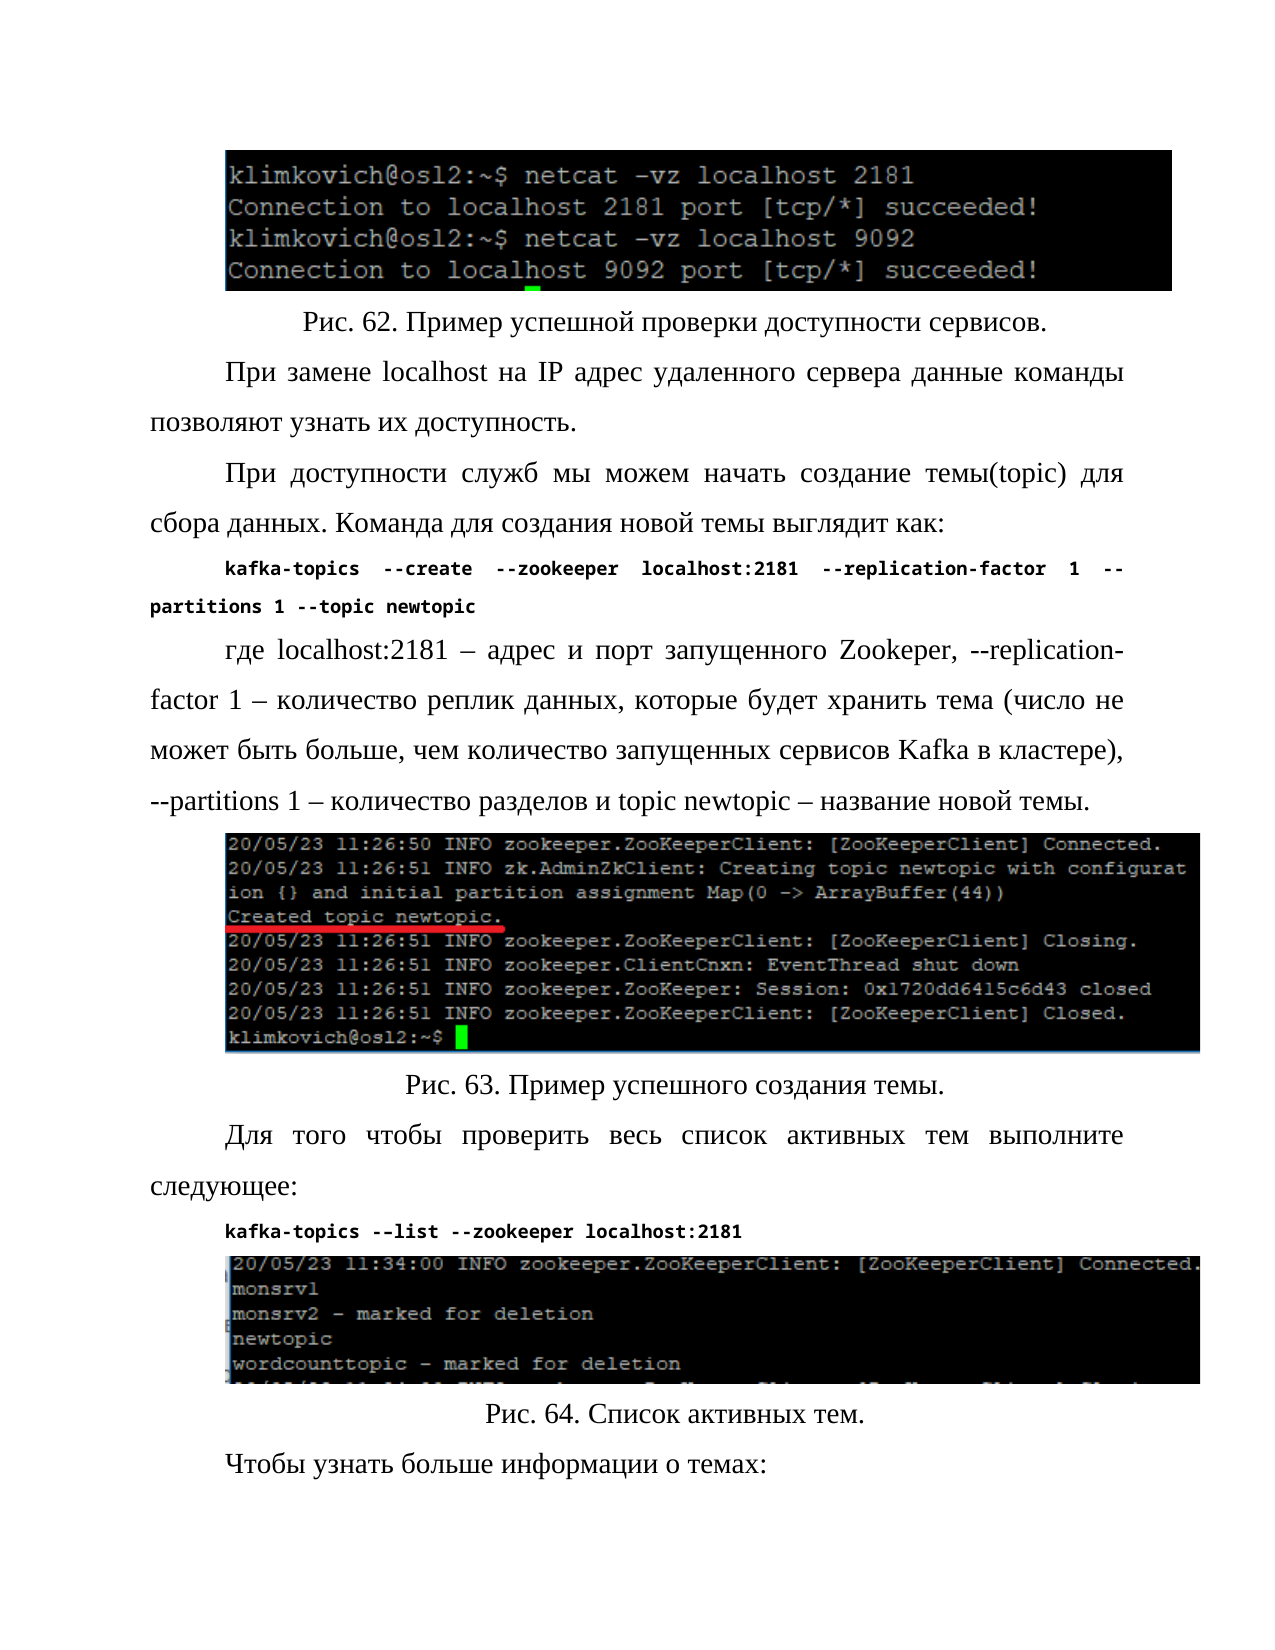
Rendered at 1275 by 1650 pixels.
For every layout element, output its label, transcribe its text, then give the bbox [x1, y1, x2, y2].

text Рис. 62. Пример успешной проверки доступности сервисов. [150, 304, 1125, 337]
text Рис. 64. Список активных тем. [150, 1396, 1125, 1430]
text При доступности служб мы можем начать создание темы(topic) для сбора данных. Команда для создания новой темы выглядит как: [150, 455, 1125, 538]
text Чтобы узнать больше информации о темах: [150, 1447, 1125, 1480]
text kafka-topics -–list --zookeeper localhost:2181 [150, 1218, 1125, 1243]
text kafka-topics --create --zookeeper localhost:2181 --replication-factor 1 --partitions 1 --topic newtopic [150, 555, 1125, 619]
text Рис. 63. Пример успешного создания темы. [150, 1067, 1125, 1101]
text При замене localhost на IP адрес удаленного сервера данные команды позволяют узнать их доступность. [150, 354, 1125, 438]
picture [225, 150, 1172, 291]
picture [225, 833, 1200, 1054]
picture [225, 1256, 1200, 1384]
text где localhost:2181 – адрес и порт запущенного Zookeper, --replication-factor 1 – количество реплик данных, которые будет хранить тема (число не может быть больше, чем количество запущенных сервисов Kafka в кластере), --partitions 1 – количество разделов и topic newtopic – название новой темы. [150, 632, 1125, 816]
text Для того чтобы проверить весь список активных тем выполните следующее: [150, 1117, 1125, 1201]
